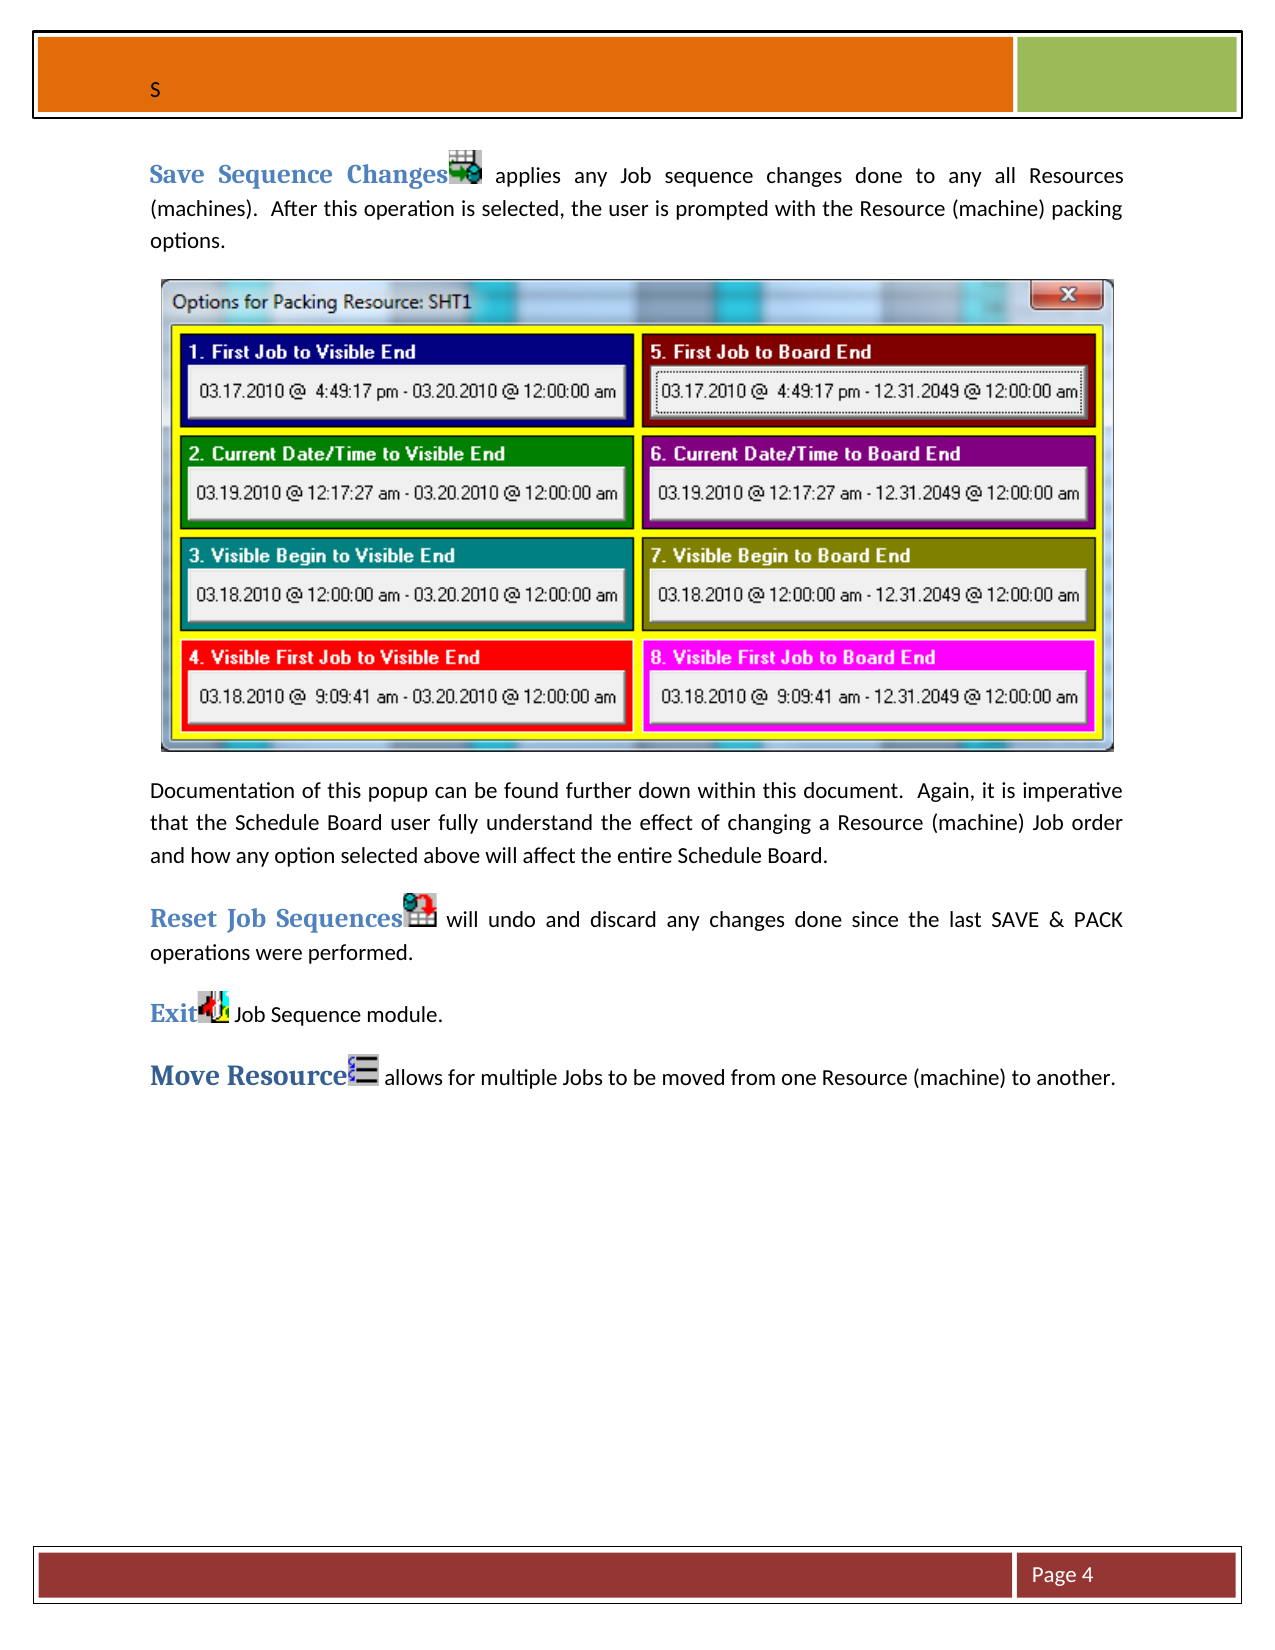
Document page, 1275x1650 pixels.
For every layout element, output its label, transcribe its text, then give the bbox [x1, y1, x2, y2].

picture [347, 1054, 379, 1086]
text Documentation of this popup can be found further down within this document. Again, it is imperative that the Schedule Board user fully understand the effect of changing a Resource (machine) Job order and how any option selected above will affect the entire Schedule Board. [150, 776, 1125, 869]
text Reset Job Sequences will undo and discard any changes done since the last SAVE & PACK operations were performed. [150, 894, 1125, 966]
picture [197, 991, 229, 1023]
picture [161, 279, 1114, 752]
text Move Resource allows for multiple Jobs to be moved from one Resource (machine) to another. [150, 1054, 1125, 1093]
picture [448, 150, 482, 184]
text Save Sequence Changes applies any Job sequence changes done to any all Resources (machines). After this operation is selected, the user is prompted with the Resource (machine) packing options. [150, 150, 1125, 254]
text Exit Job Sequence module. [150, 991, 1125, 1029]
picture [403, 893, 437, 927]
